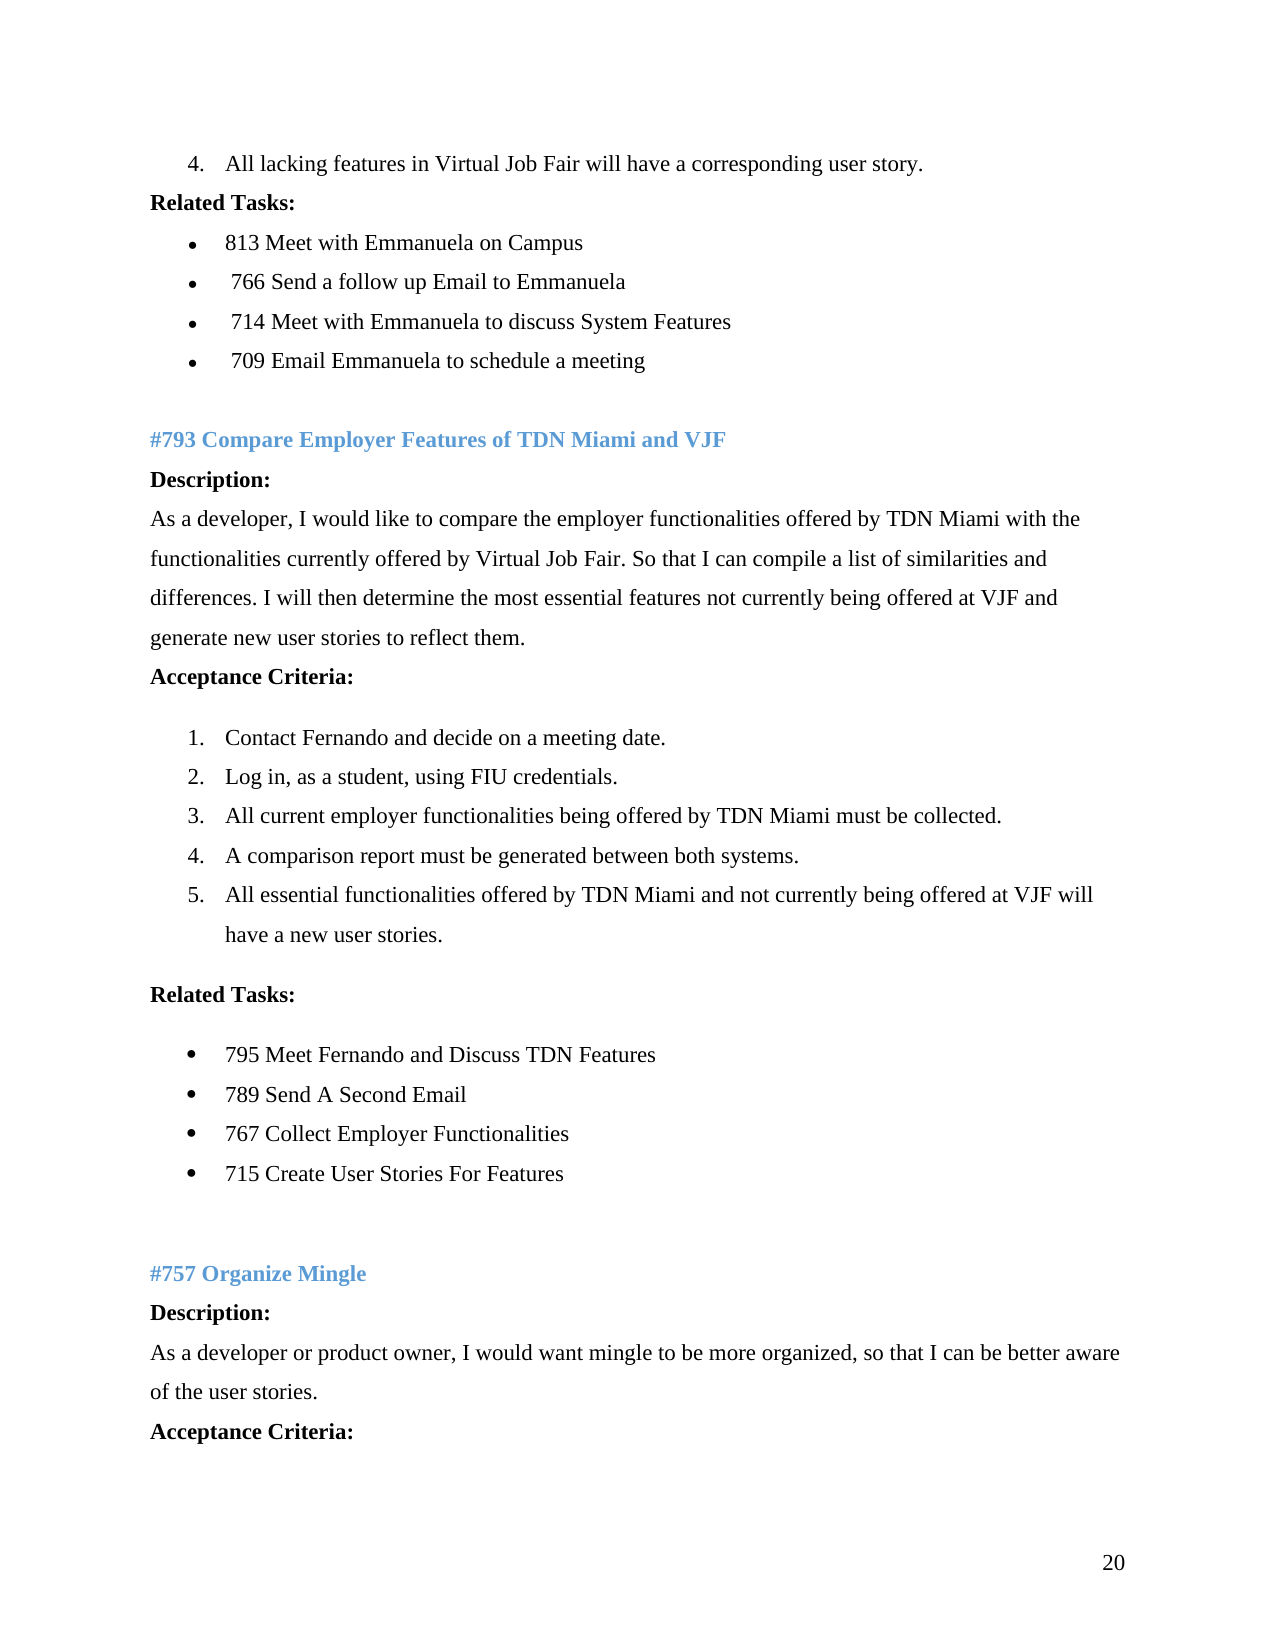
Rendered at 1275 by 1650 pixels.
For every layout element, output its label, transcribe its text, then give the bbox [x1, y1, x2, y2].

text Description: [150, 466, 1125, 492]
list 714 Meet with Emmanuela to discuss System Features [187, 308, 1125, 334]
text #757 Organize Mingle [150, 1260, 1125, 1286]
text Acceptance Criteria: [150, 663, 1125, 689]
list All current employer functionalities being offered by TDN Miami must be collected. [187, 802, 1125, 829]
list 767 Collect Employer Functionalities [187, 1121, 1125, 1147]
list All essential functionalities offered by TDN Miami and not currently being offered at VJF will have a new user stories. [187, 881, 1125, 947]
list 715 Create User Stories For Features [187, 1160, 1125, 1186]
text As a developer or product owner, I would want mingle to be more organized, so that I can be better aware of the user stories. [150, 1339, 1125, 1404]
text As a developer, I would like to compare the employer functionalities offered by TDN Miami with the functionalities currently offered by Virtual Job Fair. So that I can compile a list of similarities and differences. I will then determine the most essential features not currently being offered at VJF and generate new user stories to reflect them. [150, 505, 1125, 650]
list 789 Send A Second Email [187, 1081, 1125, 1107]
list A comparison report must be generated between both systems. [187, 842, 1125, 868]
text Related Tasks: [150, 981, 1125, 1008]
list Contact Fernando and decide on a meeting date. [187, 723, 1125, 750]
text Related Tasks: [150, 189, 1125, 216]
list 795 Meet Fernando and Discuss TDN Features [187, 1042, 1125, 1068]
list Log in, as a student, using FIU credentials. [187, 763, 1125, 789]
text #793 Compare Employer Features of TDN Miami and VJF [150, 426, 1125, 453]
text Description: [150, 1299, 1125, 1326]
list All lacking features in Virtual Job Fair will have a corresponding user story. [187, 150, 1125, 176]
text Acceptance Criteria: [150, 1418, 1125, 1444]
list 709 Email Emmanuela to schedule a meeting [187, 347, 1125, 374]
list 813 Meet with Emmanuela on Campus [187, 229, 1125, 255]
list 766 Send a follow up Email to Emmanuela [187, 268, 1125, 295]
